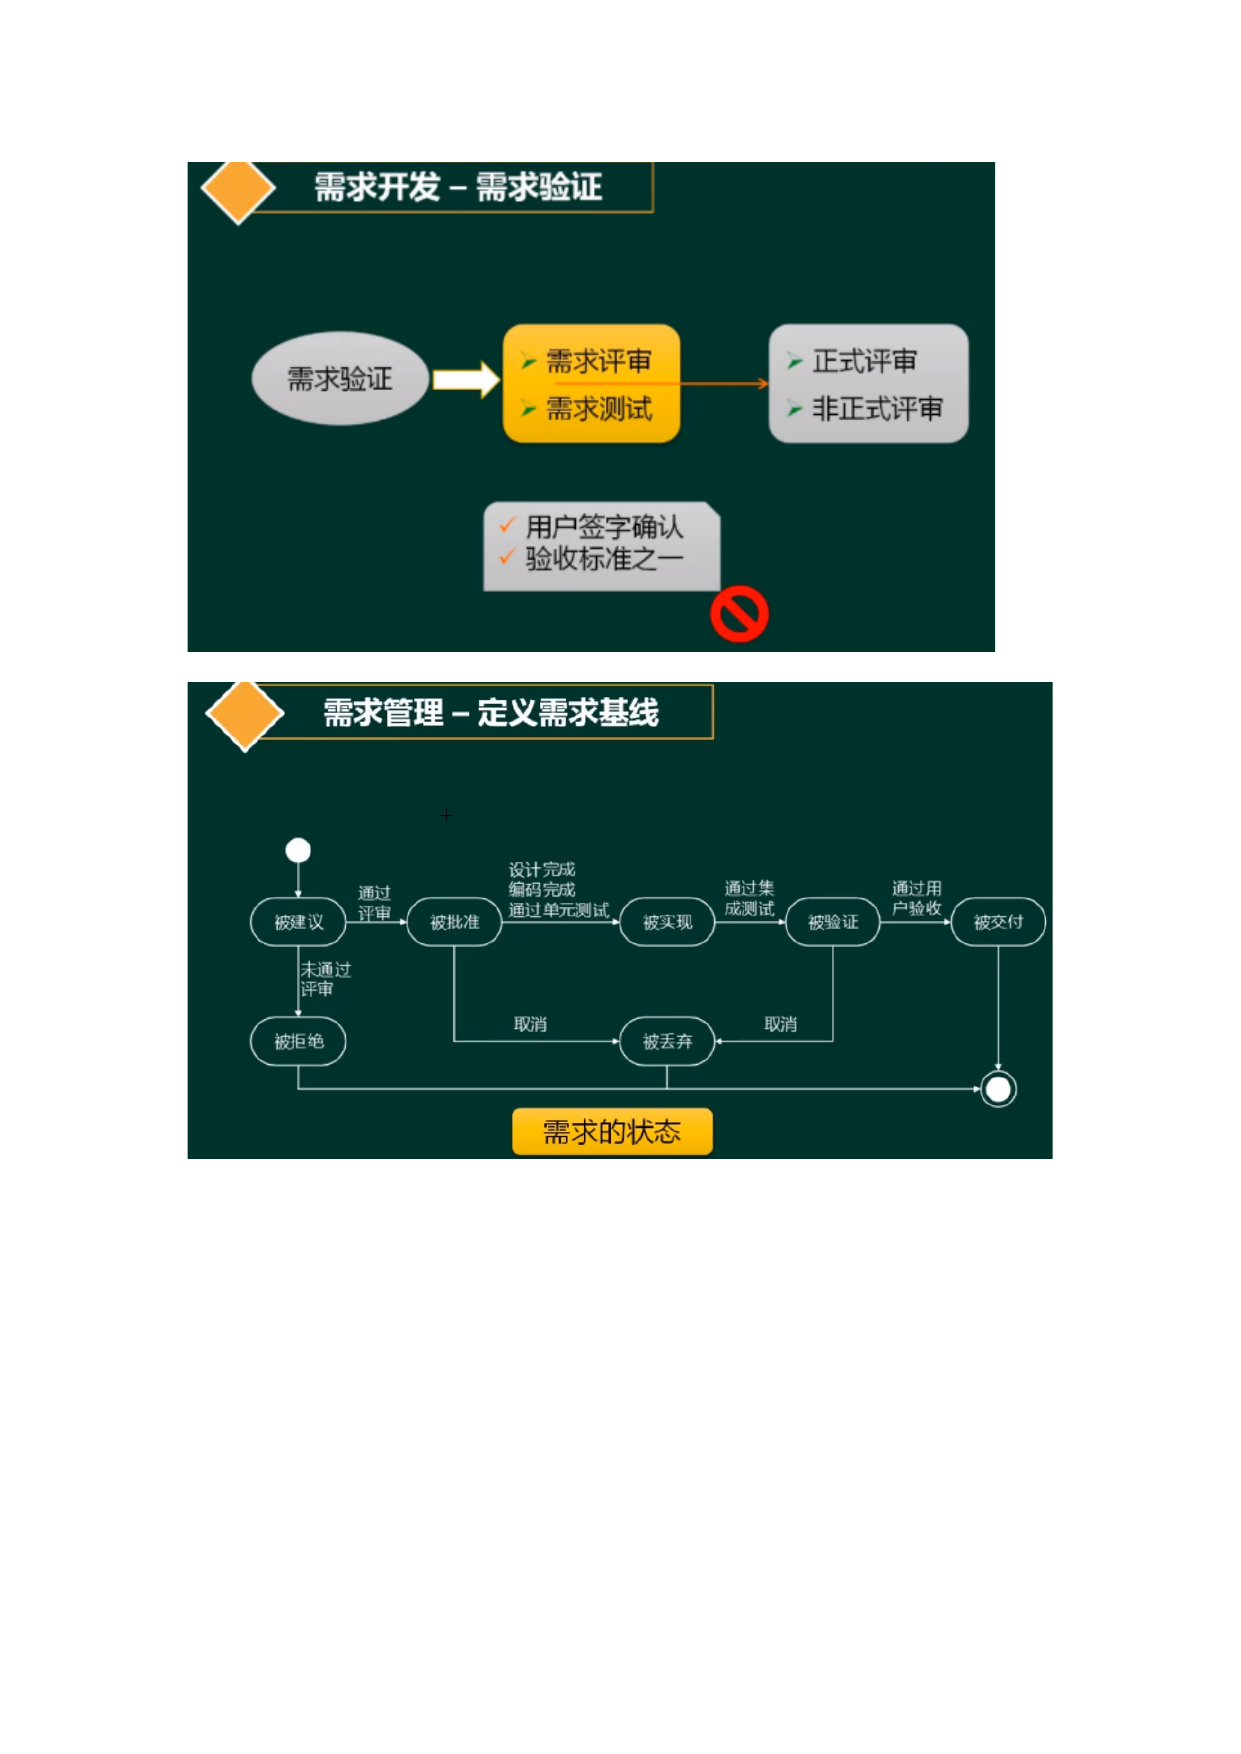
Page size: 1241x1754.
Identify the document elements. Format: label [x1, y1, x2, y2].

picture [187, 162, 996, 652]
picture [187, 682, 1053, 1159]
